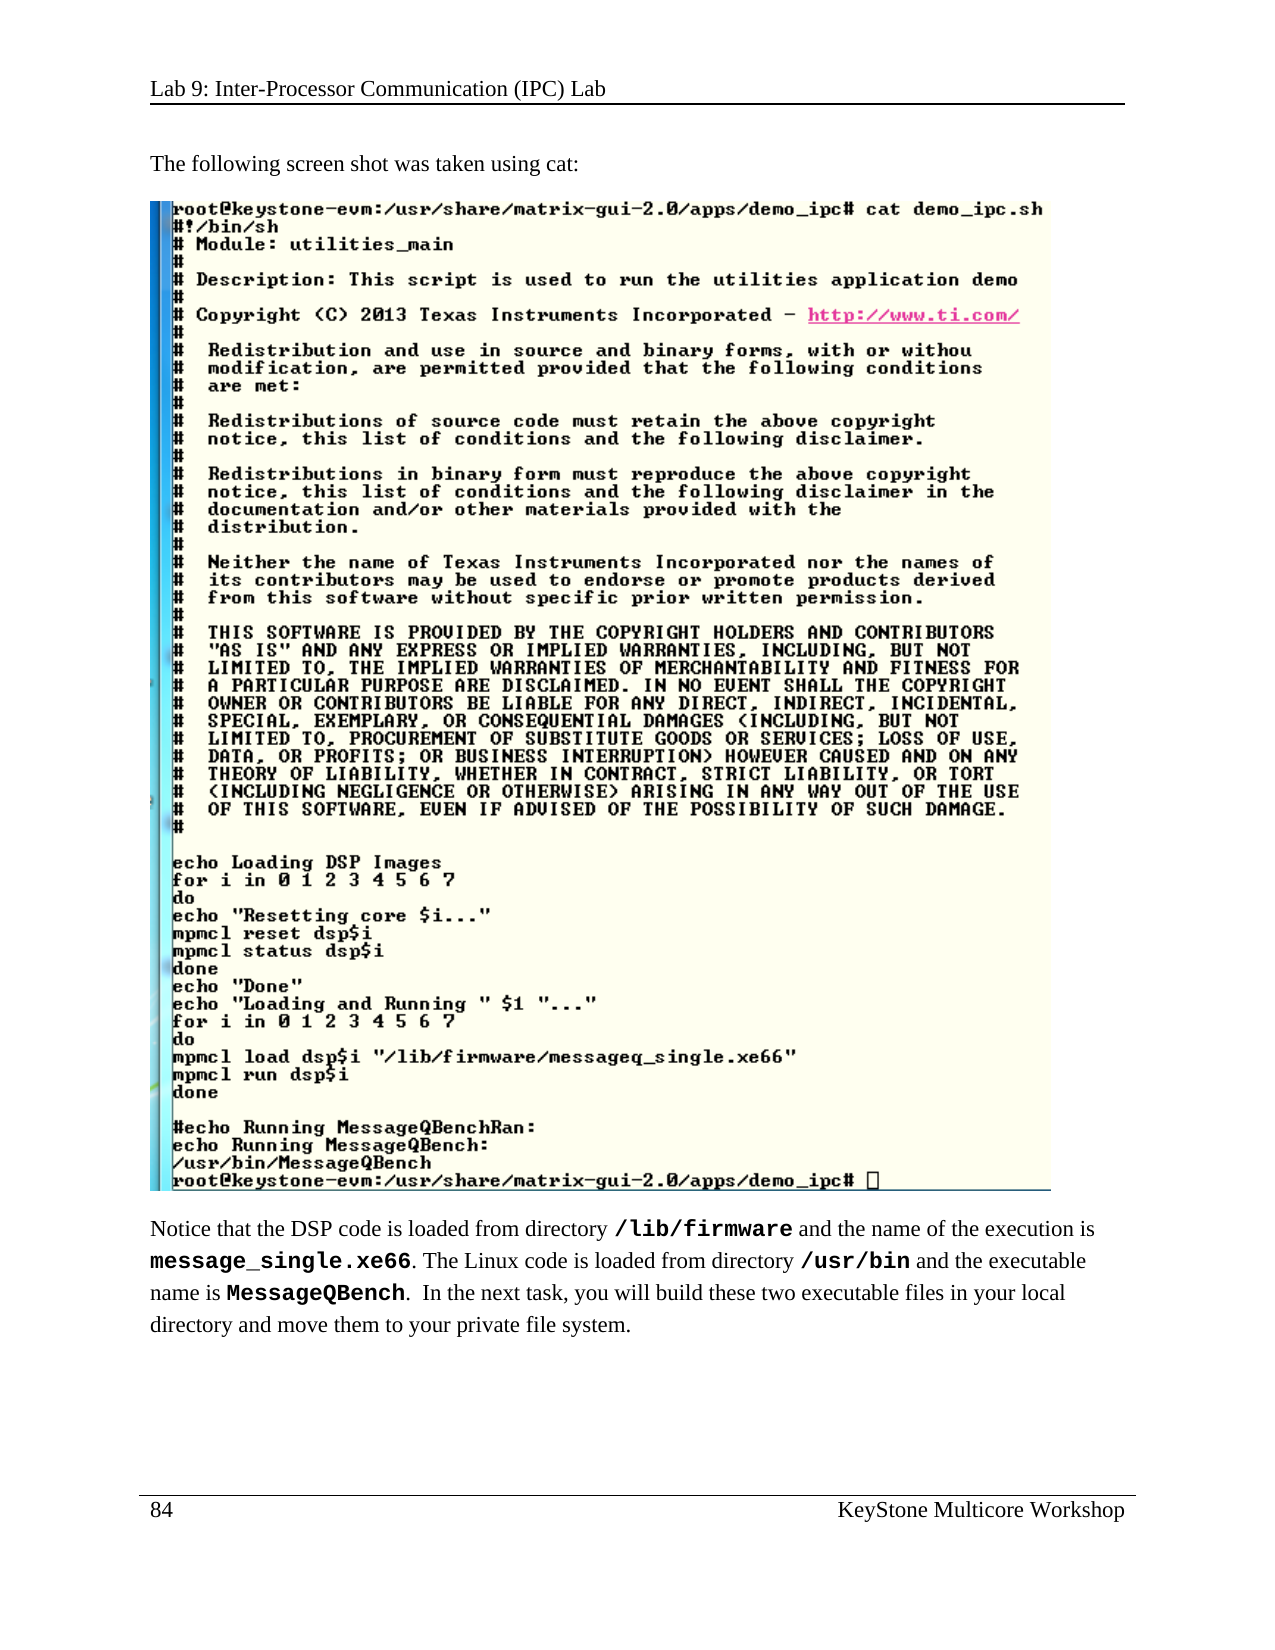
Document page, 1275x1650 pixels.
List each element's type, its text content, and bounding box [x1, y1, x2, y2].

text The following screen shot was taken using cat: [150, 150, 1125, 176]
picture [150, 201, 1051, 1191]
text Notice that the DSP code is loaded from directory /lib/firmware and the name of the execution is message_single.xe66. The Linux code is loaded from directory /usr/bin and the executable name is MessageQBench. In the next task, you will build these two executable files in your local directory and move them to your private file system. [150, 1215, 1125, 1337]
